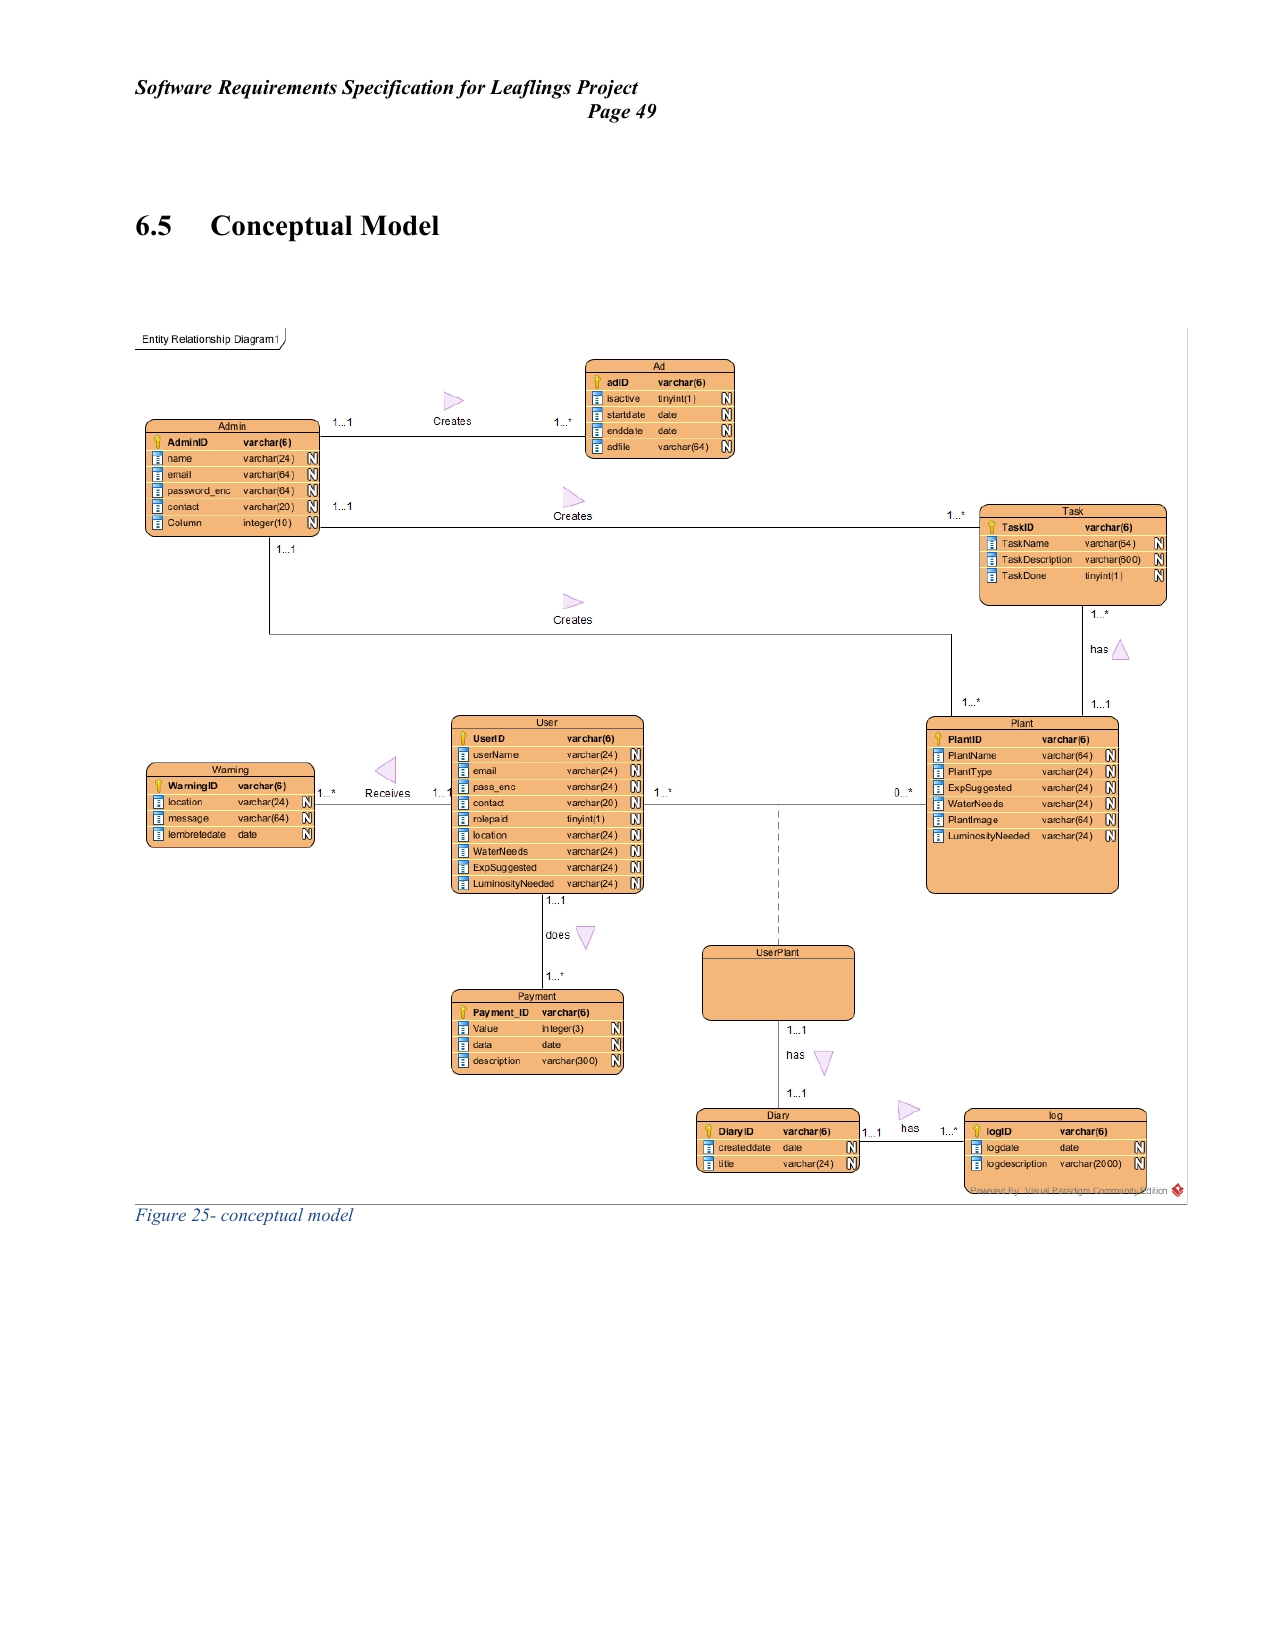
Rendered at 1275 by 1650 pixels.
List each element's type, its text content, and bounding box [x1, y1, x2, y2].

text Figure 25- conceptual model [135, 1205, 1140, 1226]
picture [135, 328, 1188, 1205]
subtitle Conceptual Model [135, 208, 1140, 241]
